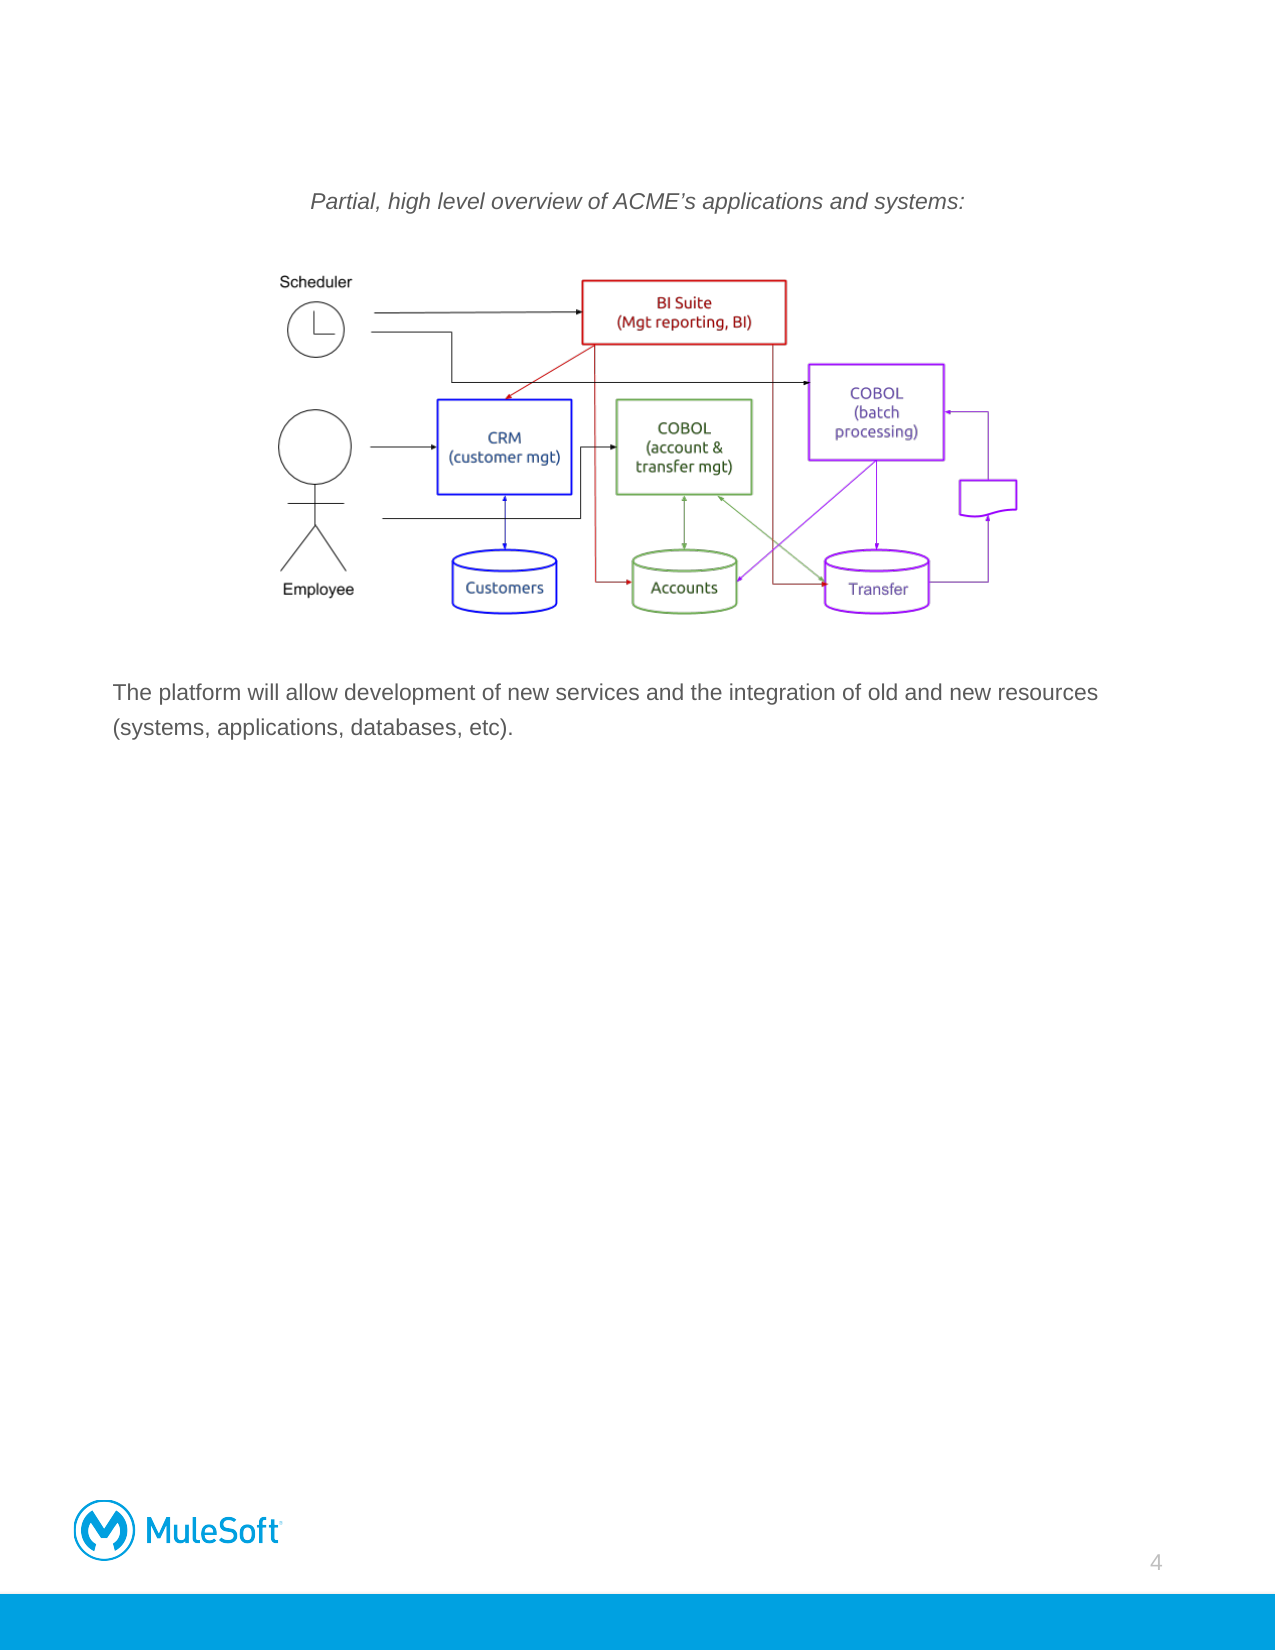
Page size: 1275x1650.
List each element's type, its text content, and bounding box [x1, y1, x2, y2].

picture [76, 1503, 132, 1558]
text The platform will allow development of new services and the integration of old and new resources (systems, applications, databases, etc). [112, 641, 1162, 740]
picture [244, 261, 1031, 633]
text Partial, high level overview of ACME’s applications and systems: [112, 188, 1162, 214]
picture [113, 1500, 283, 1561]
picture [73, 1539, 95, 1561]
picture [73, 1500, 92, 1522]
